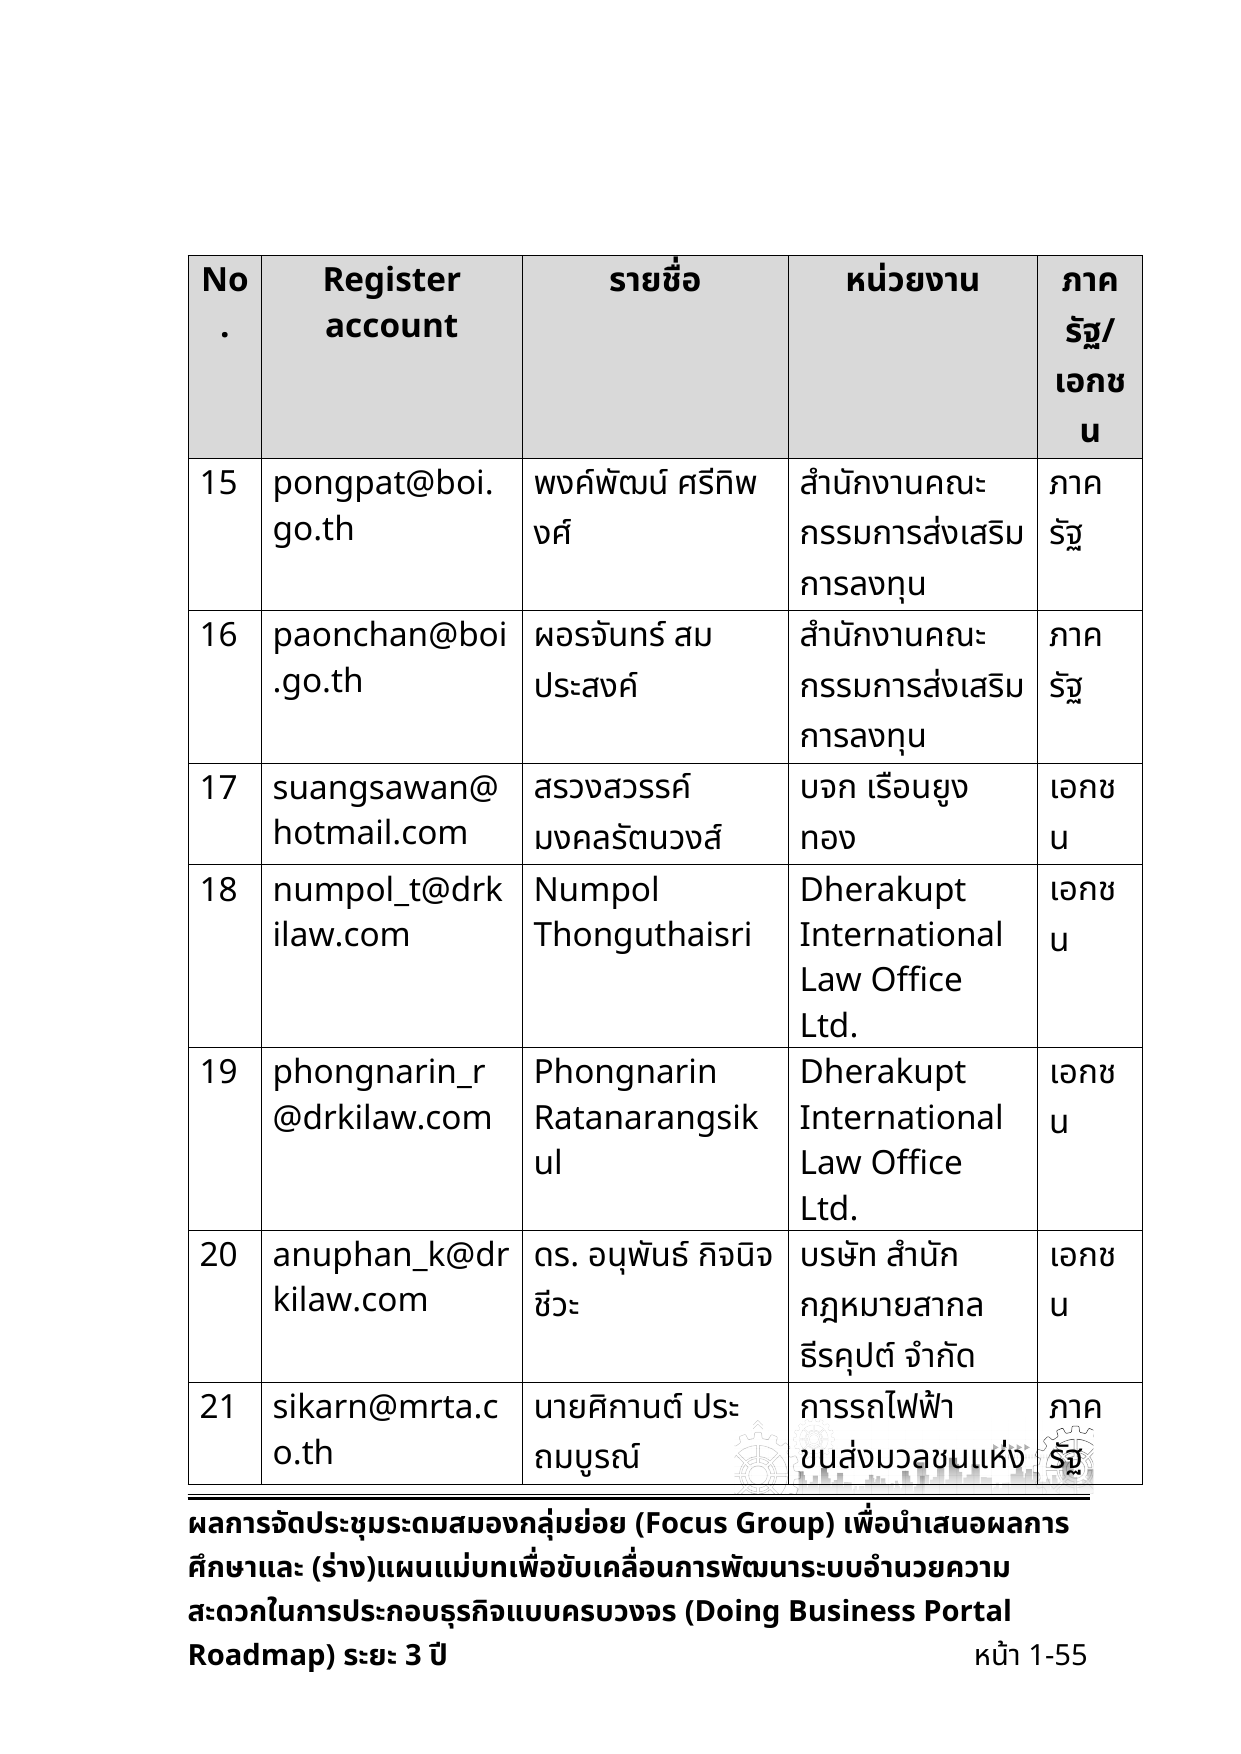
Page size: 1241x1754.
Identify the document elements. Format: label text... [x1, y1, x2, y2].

table_cell 16 [189, 611, 261, 762]
table_cell Phongnarin Ratanarangsikul [523, 1048, 788, 1230]
table_cell 18 [189, 865, 261, 1047]
table_header No. [189, 256, 261, 458]
table_cell บรษัท สำนักกฎหมายสากล ธีรคุปต์ จำกัด [789, 1231, 1037, 1382]
table_cell Dherakupt International Law Office Ltd. [789, 865, 1037, 1047]
table_cell suangsawan@hotmail.com [262, 764, 522, 864]
table_cell 20 [189, 1231, 261, 1382]
table_cell ดร. อนุพันธ์ กิจนิจชีวะ [523, 1231, 788, 1382]
table_cell ภาครัฐ [1038, 459, 1142, 610]
table_header หน่วยงาน [789, 256, 1037, 458]
table_cell anuphan_k@drkilaw.com [262, 1231, 522, 1382]
table_cell เอกชน [1038, 764, 1142, 864]
table_cell phongnarin_r@drkilaw.com [262, 1048, 522, 1230]
table_cell นายศิกานต์ ประถมบูรณ์ [523, 1383, 788, 1484]
table_cell ภาครัฐ [1038, 611, 1142, 762]
table_cell paonchan@boi.go.th [262, 611, 522, 762]
table_cell 21 [189, 1383, 261, 1484]
table_cell สรวงสวรรค์ มงคลรัตนวงส์ [523, 764, 788, 864]
table_cell Dherakupt International Law Office Ltd. [789, 1048, 1037, 1230]
table_cell เอกชน [1038, 1048, 1142, 1230]
table_header ภาครัฐ/เอกชน [1038, 256, 1142, 458]
table_header รายชื่อ [523, 256, 788, 458]
picture [734, 1485, 1094, 1494]
table_cell พงค์พัฒน์ ศรีทิพงศ์ [523, 459, 788, 610]
table_cell 19 [189, 1048, 261, 1230]
table_cell สำนักงานคณะกรรมการส่งเสริมการลงทุน [789, 611, 1037, 762]
table_cell Numpol Thonguthaisri [523, 865, 788, 1047]
table_cell numpol_t@drkilaw.com [262, 865, 522, 1047]
table_cell เอกชน [1038, 1231, 1142, 1382]
table_cell sikarn@mrta.co.th [262, 1383, 522, 1484]
table_cell บจก เรือนยูงทอง [789, 764, 1037, 864]
table_cell 15 [189, 459, 261, 610]
table_header Register account [262, 256, 522, 458]
table_cell เอกชน [1038, 865, 1142, 1047]
table_cell pongpat@boi.go.th [262, 459, 522, 610]
table_cell การรถไฟฟ้าขนส่งมวลชนแห่งประเทศไทย [789, 1383, 1037, 1484]
table_cell สำนักงานคณะกรรมการส่งเสริมการลงทุน [789, 459, 1037, 610]
table_cell 17 [189, 764, 261, 864]
table_cell ผอรจันทร์ สมประสงค์ [523, 611, 788, 762]
table_cell ภาครัฐ [1038, 1383, 1142, 1484]
